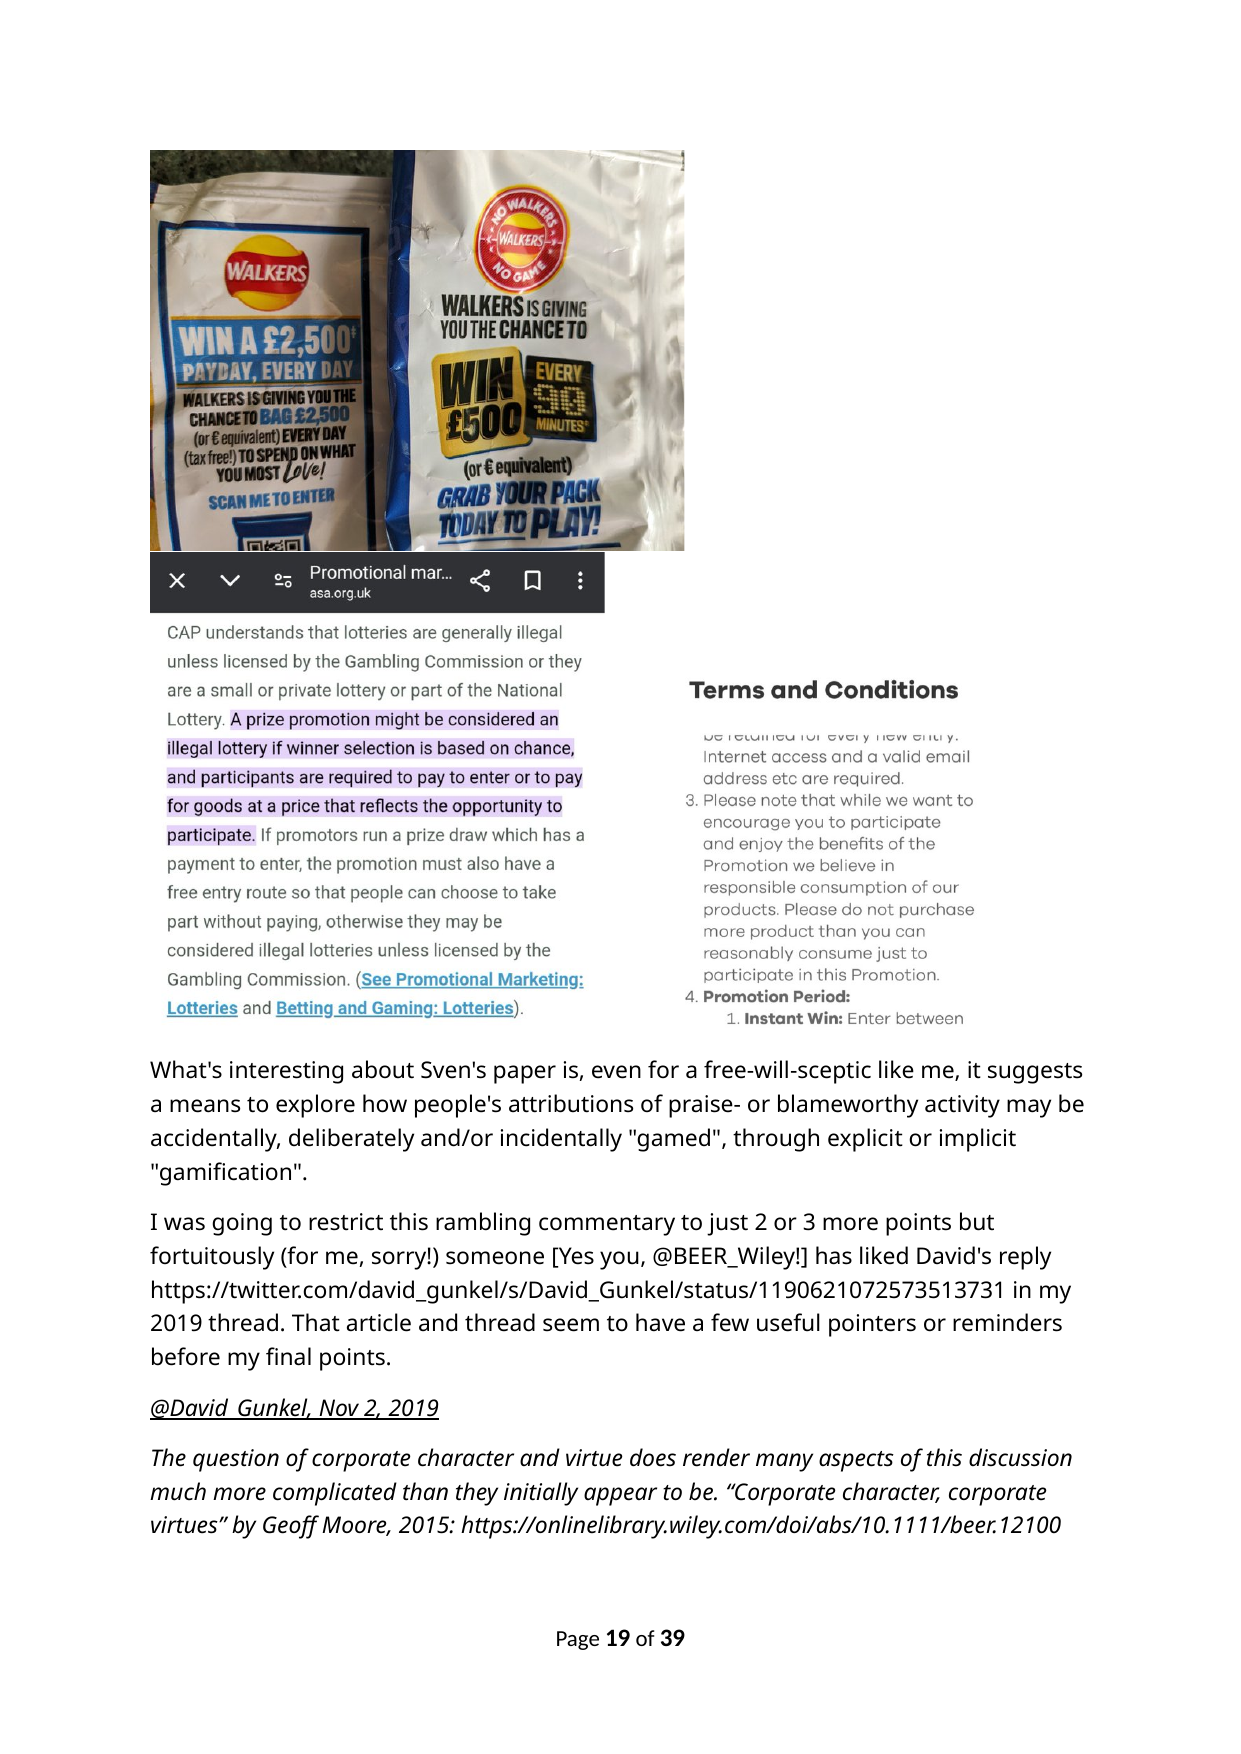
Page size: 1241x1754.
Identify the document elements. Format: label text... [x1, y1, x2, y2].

picture [150, 552, 605, 1030]
picture [610, 662, 1037, 1030]
text What's interesting about Sven's paper is, even for a free-will-sceptic like me, it suggests a means to explore how people's attributions of praise- or blameworthy activity may be accidentally, deliberately and/or incidentally "gamed", through explicit or implicit "gamification". [150, 1054, 1090, 1187]
text I was going to restrict this rambling commentary to just 2 or 3 more points but fortuitously (for me, sorry!) someone [Yes you, @BEER_Wiley!] has liked David's reply https://twitter.com/david_gunkel/s/David_Gunkel/status/1190621072573513731 in my 2019 thread. That article and thread seem to have a few useful pointers or reminders before my final points. [150, 1206, 1090, 1372]
picture [150, 150, 685, 551]
text The question of corporate character and virtue does render many aspects of this discussion much more complicated than they initially appear to be. “Corporate character, corporate virtues” by Geoff Moore, 2015: https://onlinelibrary.wiley.com/doi/abs/10.1111/beer.12100 [150, 1442, 1090, 1541]
text @David_Gunkel, Nov 2, 2019 [150, 1391, 1090, 1423]
